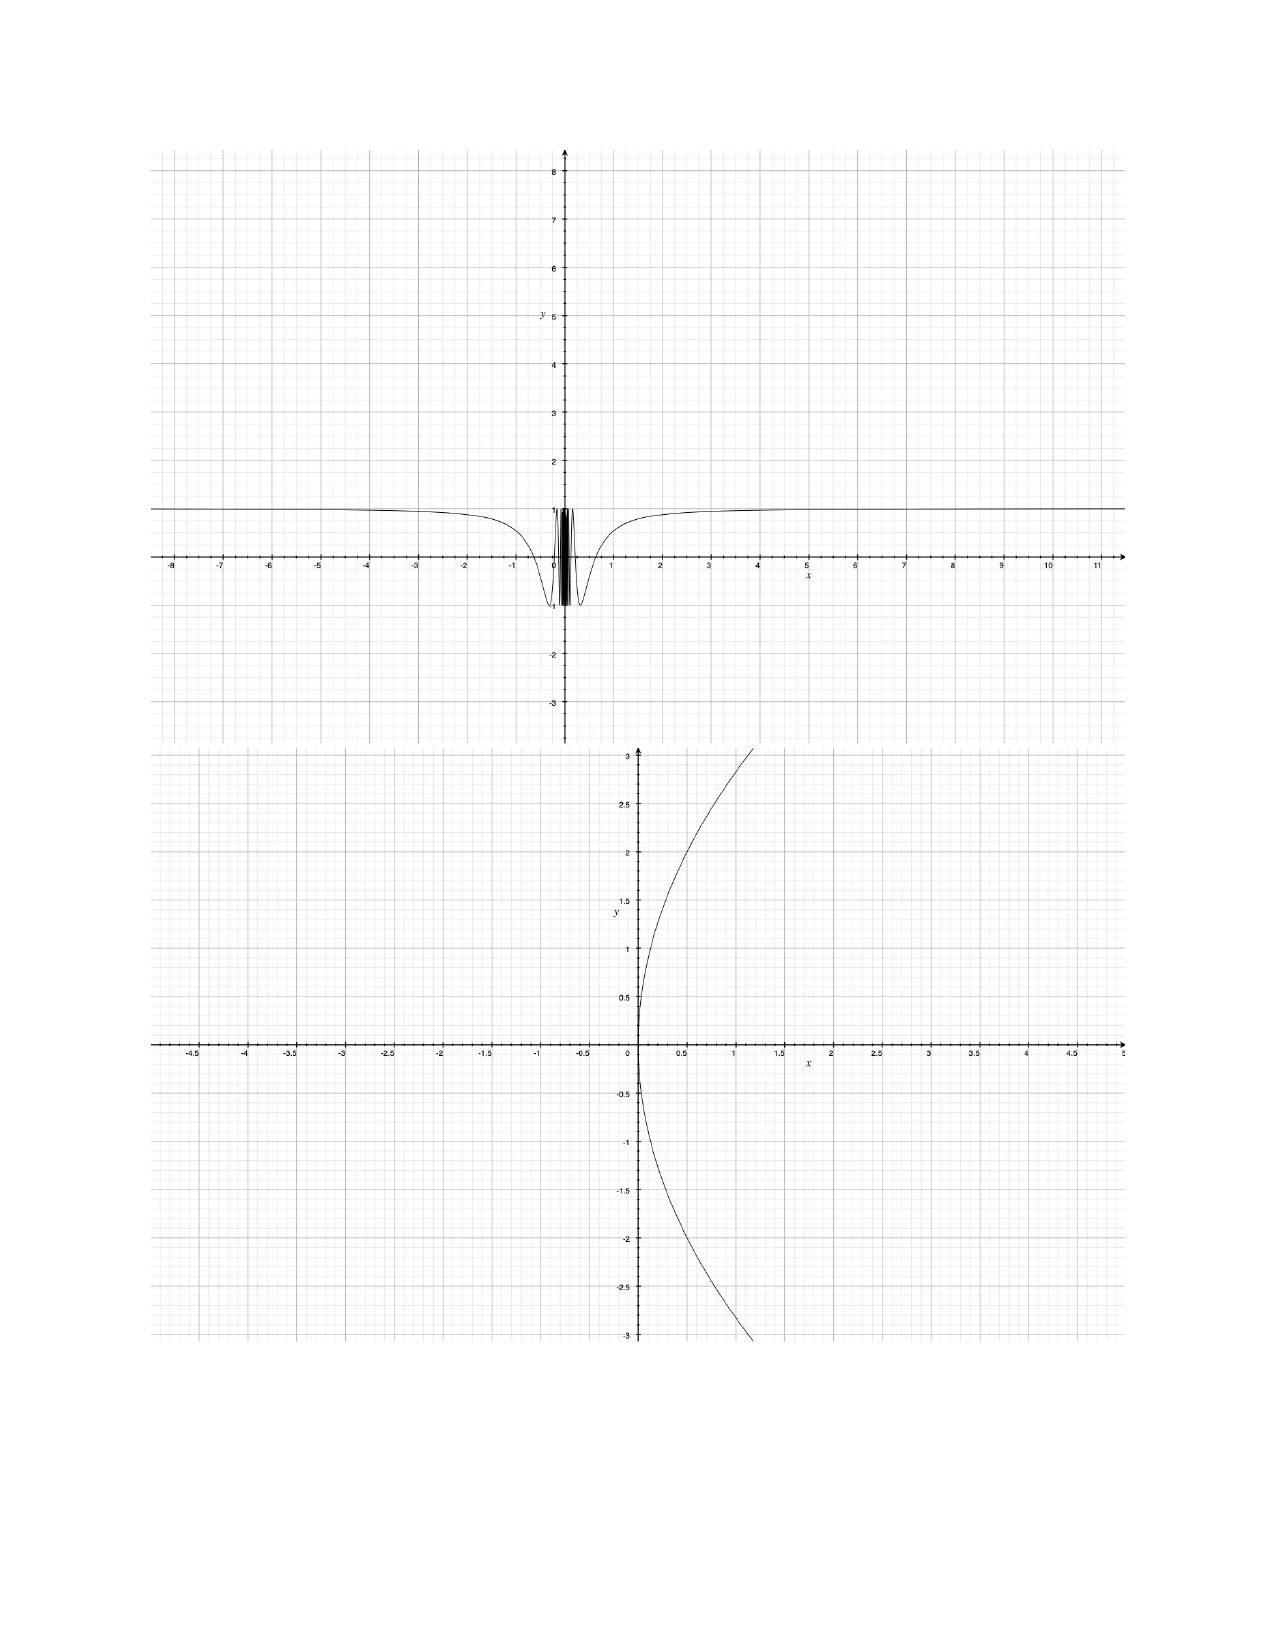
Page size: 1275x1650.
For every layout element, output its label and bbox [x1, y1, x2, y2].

picture [150, 747, 1125, 1342]
picture [150, 150, 1125, 744]
